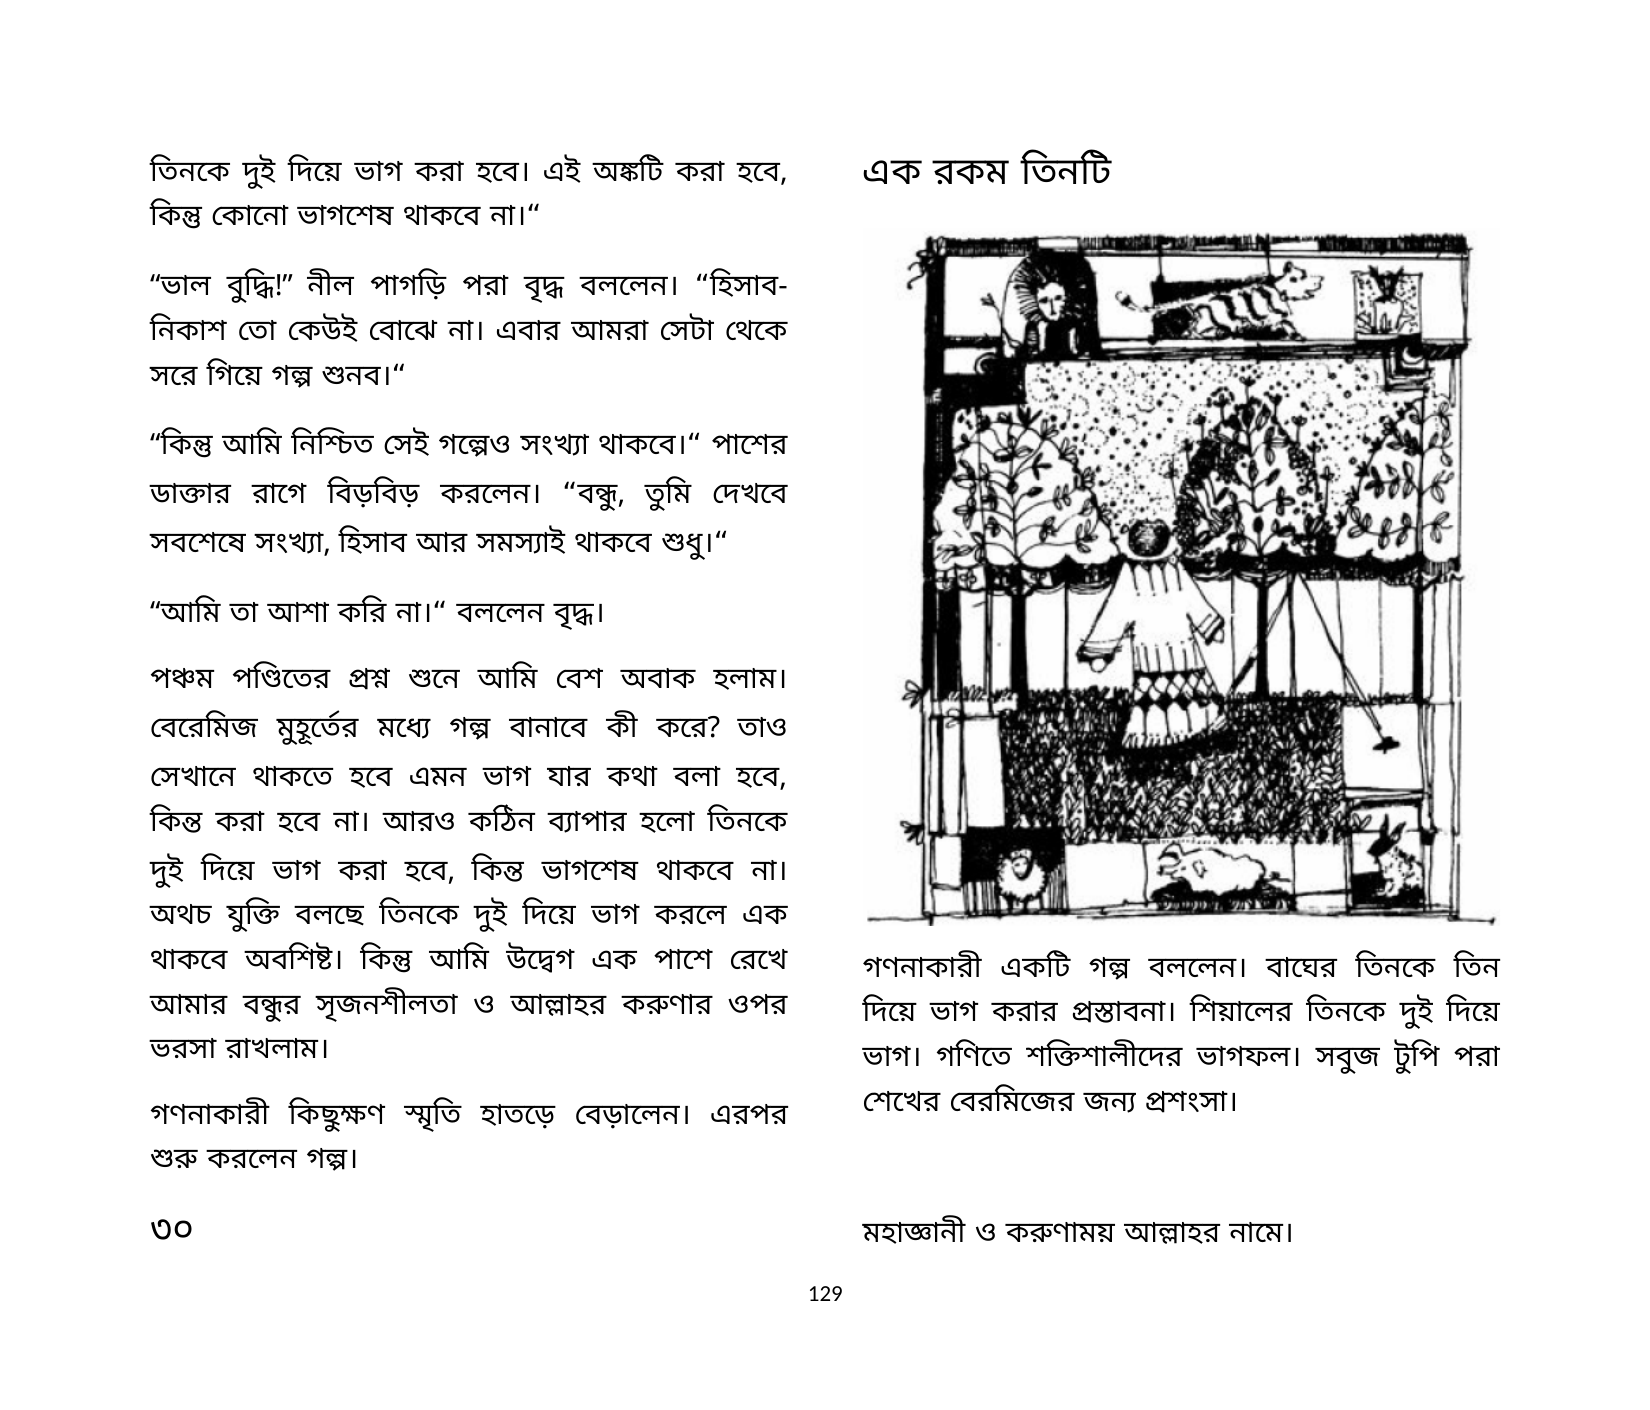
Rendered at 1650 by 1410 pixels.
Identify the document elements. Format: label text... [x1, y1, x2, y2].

text “আমি তা আশা করি না।“ বললেন বৃদ্ধ। [150, 592, 787, 634]
text মহাজ্ঞানী ও করুণাময় আল্লাহর নামে। [862, 1216, 1500, 1255]
text ৩০ [150, 1207, 787, 1257]
text গণনাকারী একটি গল্প বললেন। বাঘের তিনকে তিন দিয়ে ভাগ করার প্রস্তাবনা। শিয়ালের তিনকে দুই দিয়ে ভাগ। গণিতে শক্তিশালীদের ভাগফল। সবুজ টুপি পরা শেখের বেরমিজের জন্য প্রশংসা। [862, 950, 1500, 1123]
text গণনাকারী কিছুক্ষণ স্মৃতি হাতড়ে বেড়ালেন। এরপর শুরু করলেন গল্প। [150, 1097, 787, 1181]
text এক রকম তিনটি [862, 150, 1500, 200]
text পঞ্চম পণ্ডিতের প্রশ্ন শুনে আমি বেশ অবাক হলাম। বেরেমিজ মুহূর্তের মধ্যে গল্প বানাবে কী করে? তাও সেখানে থাকতে হবে এমন ভাগ যার কথা বলা হবে, কিন্ত করা হবে না। আরও কঠিন ব্যাপার হলো তিনকে দুই দিয়ে ভাগ করা হবে, কিন্ত ভাগশেষ থাকবে না। অথচ যুক্তি বলছে তিনকে দুই দিয়ে ভাগ করলে এক থাকবে অবশিষ্ট। কিন্তু আমি উদ্বেগ এক পাশে রেখে আমার বন্ধুর সৃজনশীলতা ও আল্লাহর করুণার ওপর ভরসা রাখলাম। [150, 662, 787, 1071]
text “কিন্তু আমি নিশ্চিত সেই গল্পেও সংখ্যা থাকবে।“ পাশের ডাক্তার রাগে বিড়বিড় করলেন। “বন্ধু, তুমি দেখবে সবশেষে সংখ্যা, হিসাব আর সমস্যাই থাকবে শুধু।“ [150, 423, 787, 564]
picture [862, 228, 1500, 926]
text “ভাল বুদ্ধি!” নীল পাগড়ি পরা বৃদ্ধ বললেন। “হিসাব-নিকাশ তো কেউই বোঝে না। এবার আমরা সেটা থেকে সরে গিয়ে গল্প শুনব।“ [150, 264, 787, 397]
